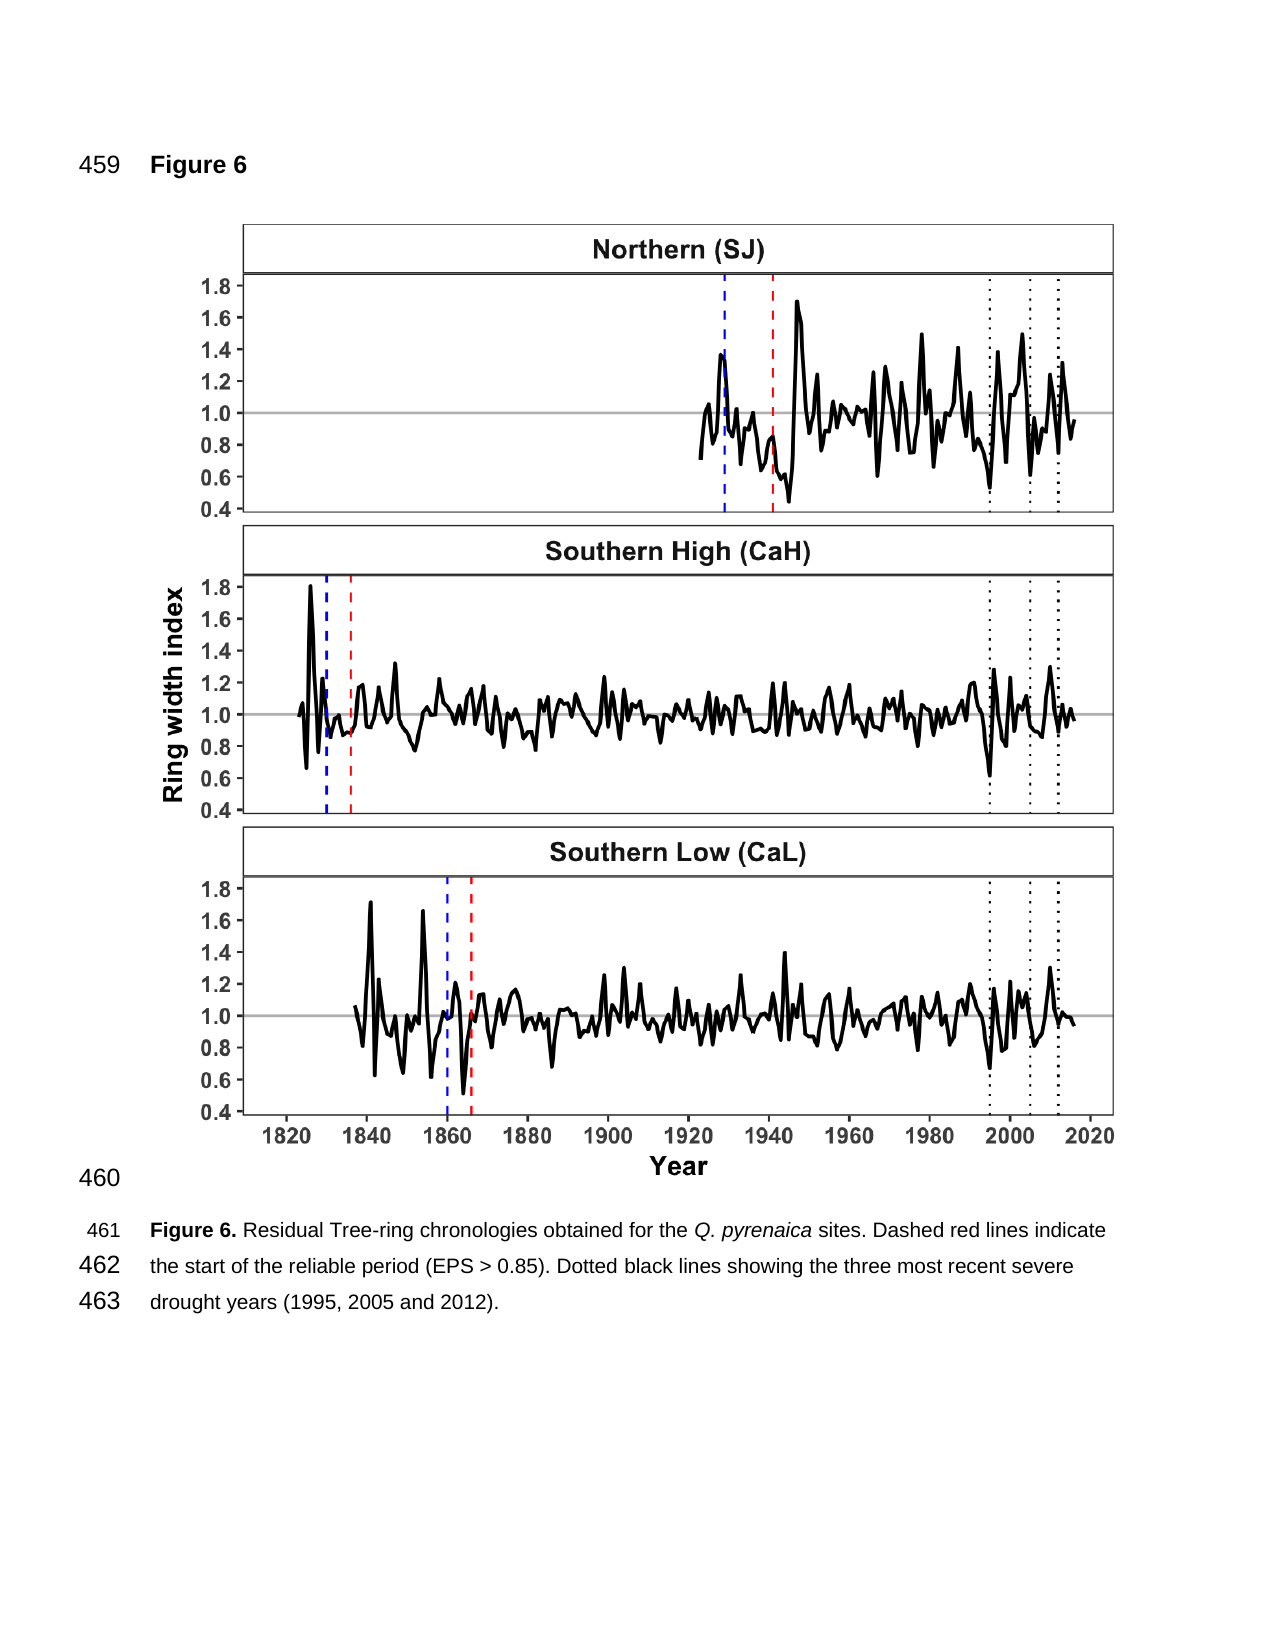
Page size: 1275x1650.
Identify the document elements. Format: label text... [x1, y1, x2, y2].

subtitle Figure 6 [150, 150, 1125, 179]
text Figure 6. Residual Tree-ring chronologies obtained for the Q. pyrenaica sites. Dashed red lines indicate the start of the reliable period (EPS > 0.85). Dotted black lines showing the three most recent severe drought years (1995, 2005 and 2012). [150, 1218, 1125, 1313]
picture [150, 211, 1125, 1187]
